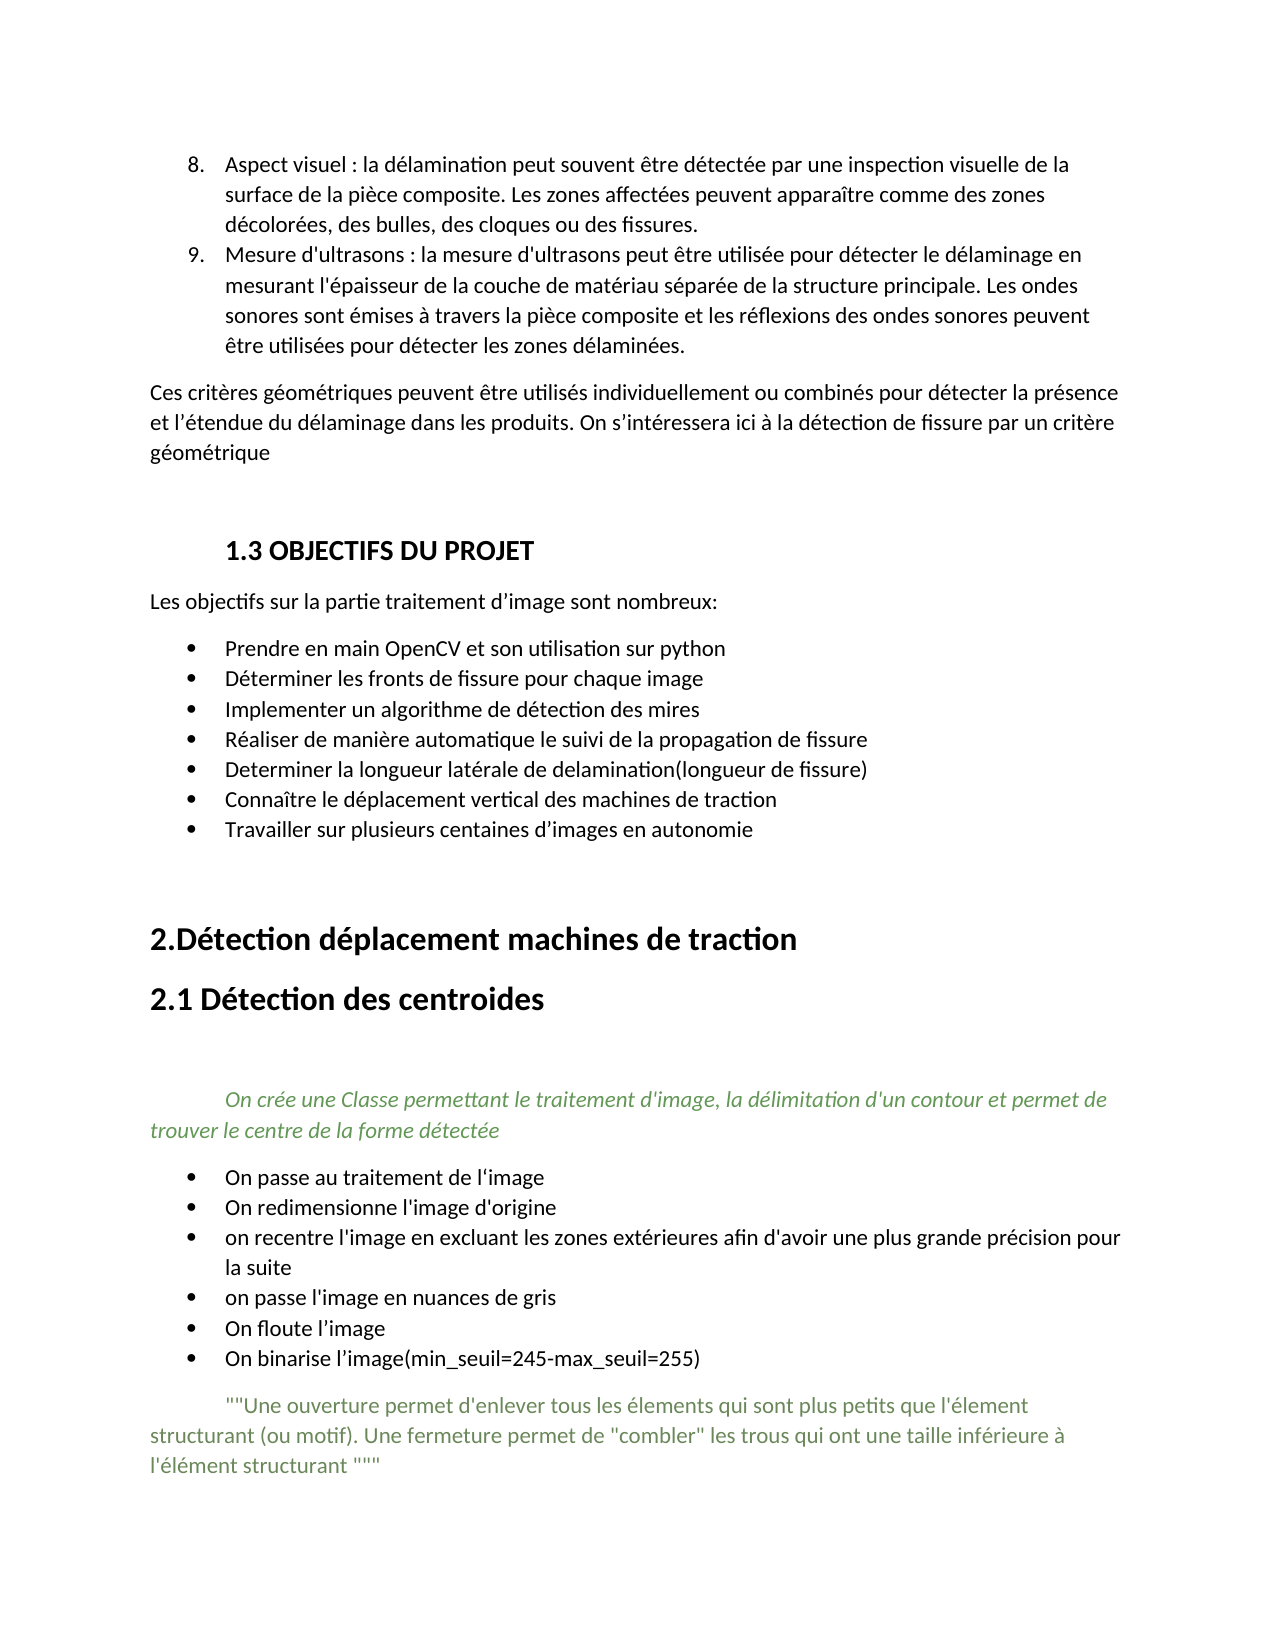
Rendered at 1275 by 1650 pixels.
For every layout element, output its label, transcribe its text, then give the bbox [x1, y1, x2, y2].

text 2.Détection déplacement machines de traction [150, 917, 1125, 958]
text Ces critères géométriques peuvent être utilisés individuellement ou combinés pour détecter la présence et l’étendue du délaminage dans les produits. On s’intéressera ici à la détection de fissure par un critère géométrique [150, 378, 1125, 467]
text Les objectifs sur la partie traitement d’image sont nombreux: [150, 587, 1125, 615]
text 1.3 OBJECTIFS DU PROJET [150, 532, 1125, 568]
list Réaliser de manière automatique le suivi de la propagation de fissure [187, 725, 1125, 753]
text ""Une ouverture permet d'enlever tous les élements qui sont plus petits que l'élement structurant (ou motif). Une fermeture permet de "combler" les trous qui ont une taille inférieure à l'élément structurant """ [150, 1391, 1125, 1479]
list on recentre l'image en excluant les zones extérieures afin d'avoir une plus grande précision pour la suite [187, 1223, 1125, 1281]
list On floute l’image [187, 1314, 1125, 1342]
list Connaître le déplacement vertical des machines de traction [187, 785, 1125, 813]
list Mesure d'ultrasons : la mesure d'ultrasons peut être utilisée pour détecter le délaminage en mesurant l'épaisseur de la couche de matériau séparée de la structure principale. Les ondes sonores sont émises à travers la pièce composite et les réflexions des ondes sonores peuvent être utilisées pour détecter les zones délaminées. [187, 241, 1125, 359]
text 2.1 Détection des centroides [150, 978, 1125, 1019]
text On crée une Classe permettant le traitement d'image, la délimitation d'un contour et permet de trouver le centre de la forme détectée [150, 1086, 1125, 1144]
list Implementer un algorithme de détection des mires [187, 695, 1125, 723]
list Determiner la longueur latérale de delamination(longueur de fissure) [187, 755, 1125, 783]
list On binarise l’image(min_seuil=245-max_seuil=255) [187, 1344, 1125, 1372]
list Prendre en main OpenCV et son utilisation sur python [187, 634, 1125, 662]
list Aspect visuel : la délamination peut souvent être détectée par une inspection visuelle de la surface de la pièce composite. Les zones affectées peuvent apparaître comme des zones décolorées, des bulles, des cloques ou des fissures. [187, 150, 1125, 238]
list on passe l'image en nuances de gris [187, 1283, 1125, 1312]
list On passe au traitement de l‘image [187, 1163, 1125, 1191]
list Déterminer les fronts de fissure pour chaque image [187, 664, 1125, 692]
list Travailler sur plusieurs centaines d’images en autonomie [187, 816, 1125, 843]
list On redimensionne l'image d'origine [187, 1193, 1125, 1221]
